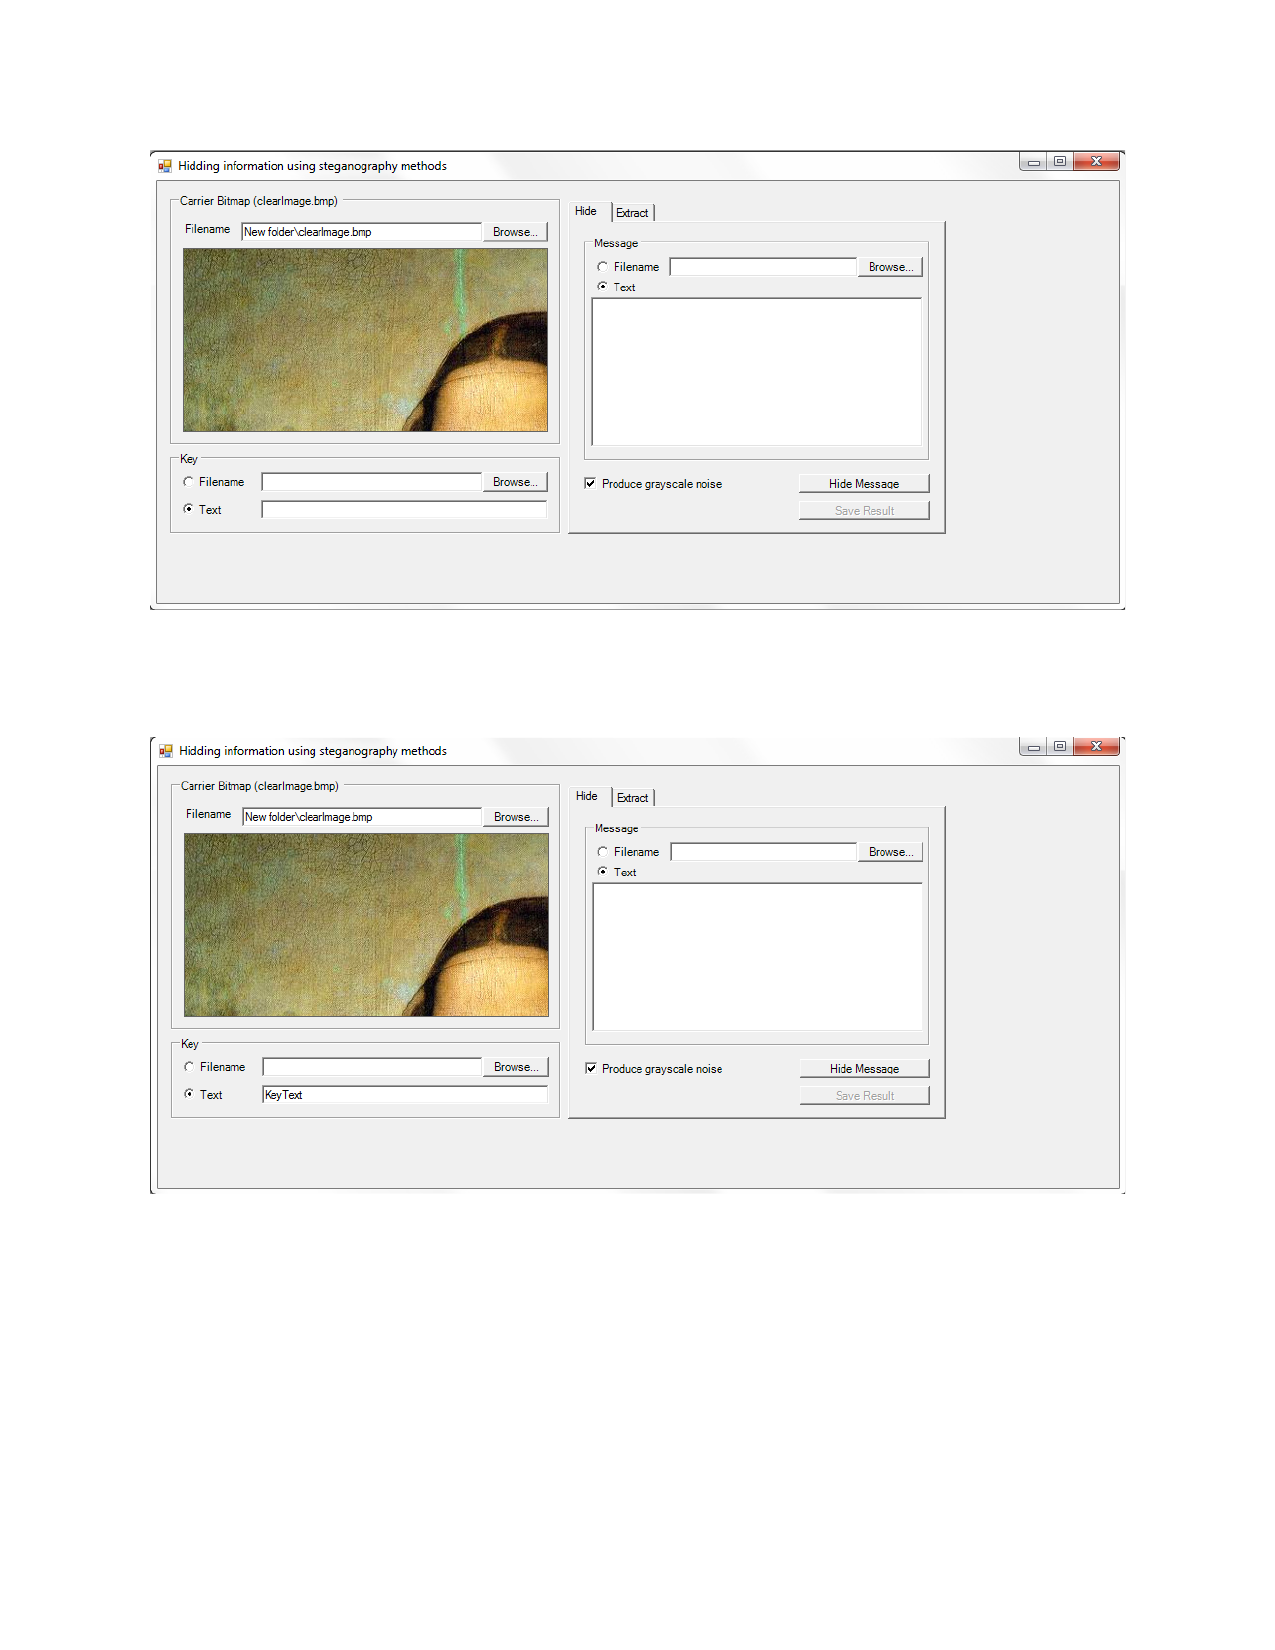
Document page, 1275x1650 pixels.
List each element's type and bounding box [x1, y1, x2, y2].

picture [150, 737, 1125, 1194]
picture [150, 150, 1125, 610]
